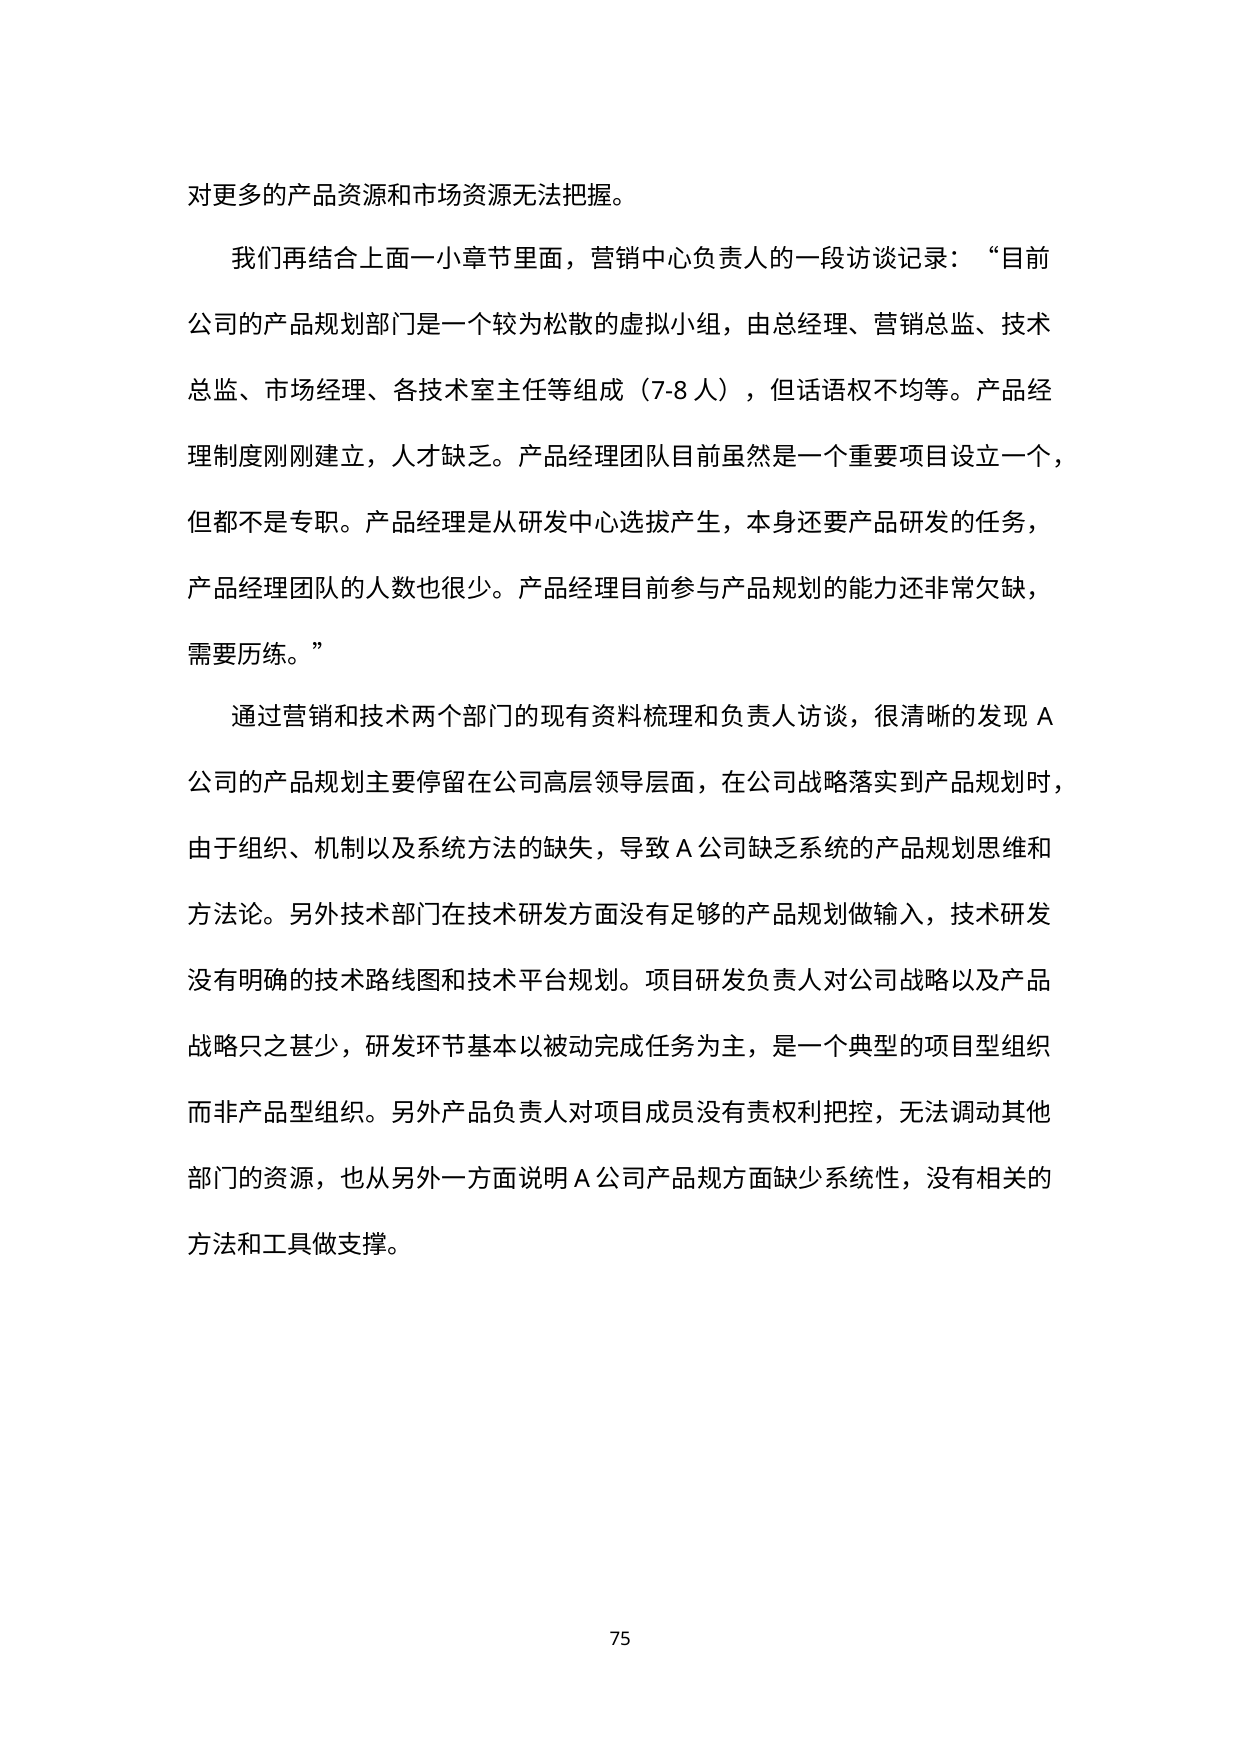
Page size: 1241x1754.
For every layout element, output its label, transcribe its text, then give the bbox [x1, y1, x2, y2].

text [187, 172, 1053, 216]
text 通过营销和技术两个部门的现有资料梳理和负责人访谈，很清晰的发现A公司的产品规划主要停留在公司高层领导层面，在公司战略落实到产品规划时，由于组织、机制以及系统方法的缺失，导致A公司缺乏系统的产品规划思维和方法论。另外技术部门在技术研发方面没有足够的产品规划做输入，技术研发没有明确的技术路线图和技术平台规划。项目研发负责人对公司战略以及产品战略只之甚少，研发环节基本以被动完成任务为主，是一个典型的项目型组织而非产品型组织。另外产品负责人对项目成员没有责权利把控，无法调动其他部门的资源，也从另外一方面说明A公司产品规方面缺少系统性，没有相关的方法和工具做支撑。 [187, 693, 1053, 1265]
text 我们再结合上面一小章节里面，营销中心负责人的一段访谈记录：“目前公司的产品规划部门是一个较为松散的虚拟小组，由总经理、营销总监、技术总监、市场经理、各技术室主任等组成（7-8人），但话语权不均等。产品经理制度刚刚建立，人才缺乏。产品经理团队目前虽然是一个重要项目设立一个，但都不是专职。产品经理是从研发中心选拔产生，本身还要产品研发的任务，产品经理团队的人数也很少。产品经理目前参与产品规划的能力还非常欠缺，需要历练。” [187, 234, 1053, 674]
